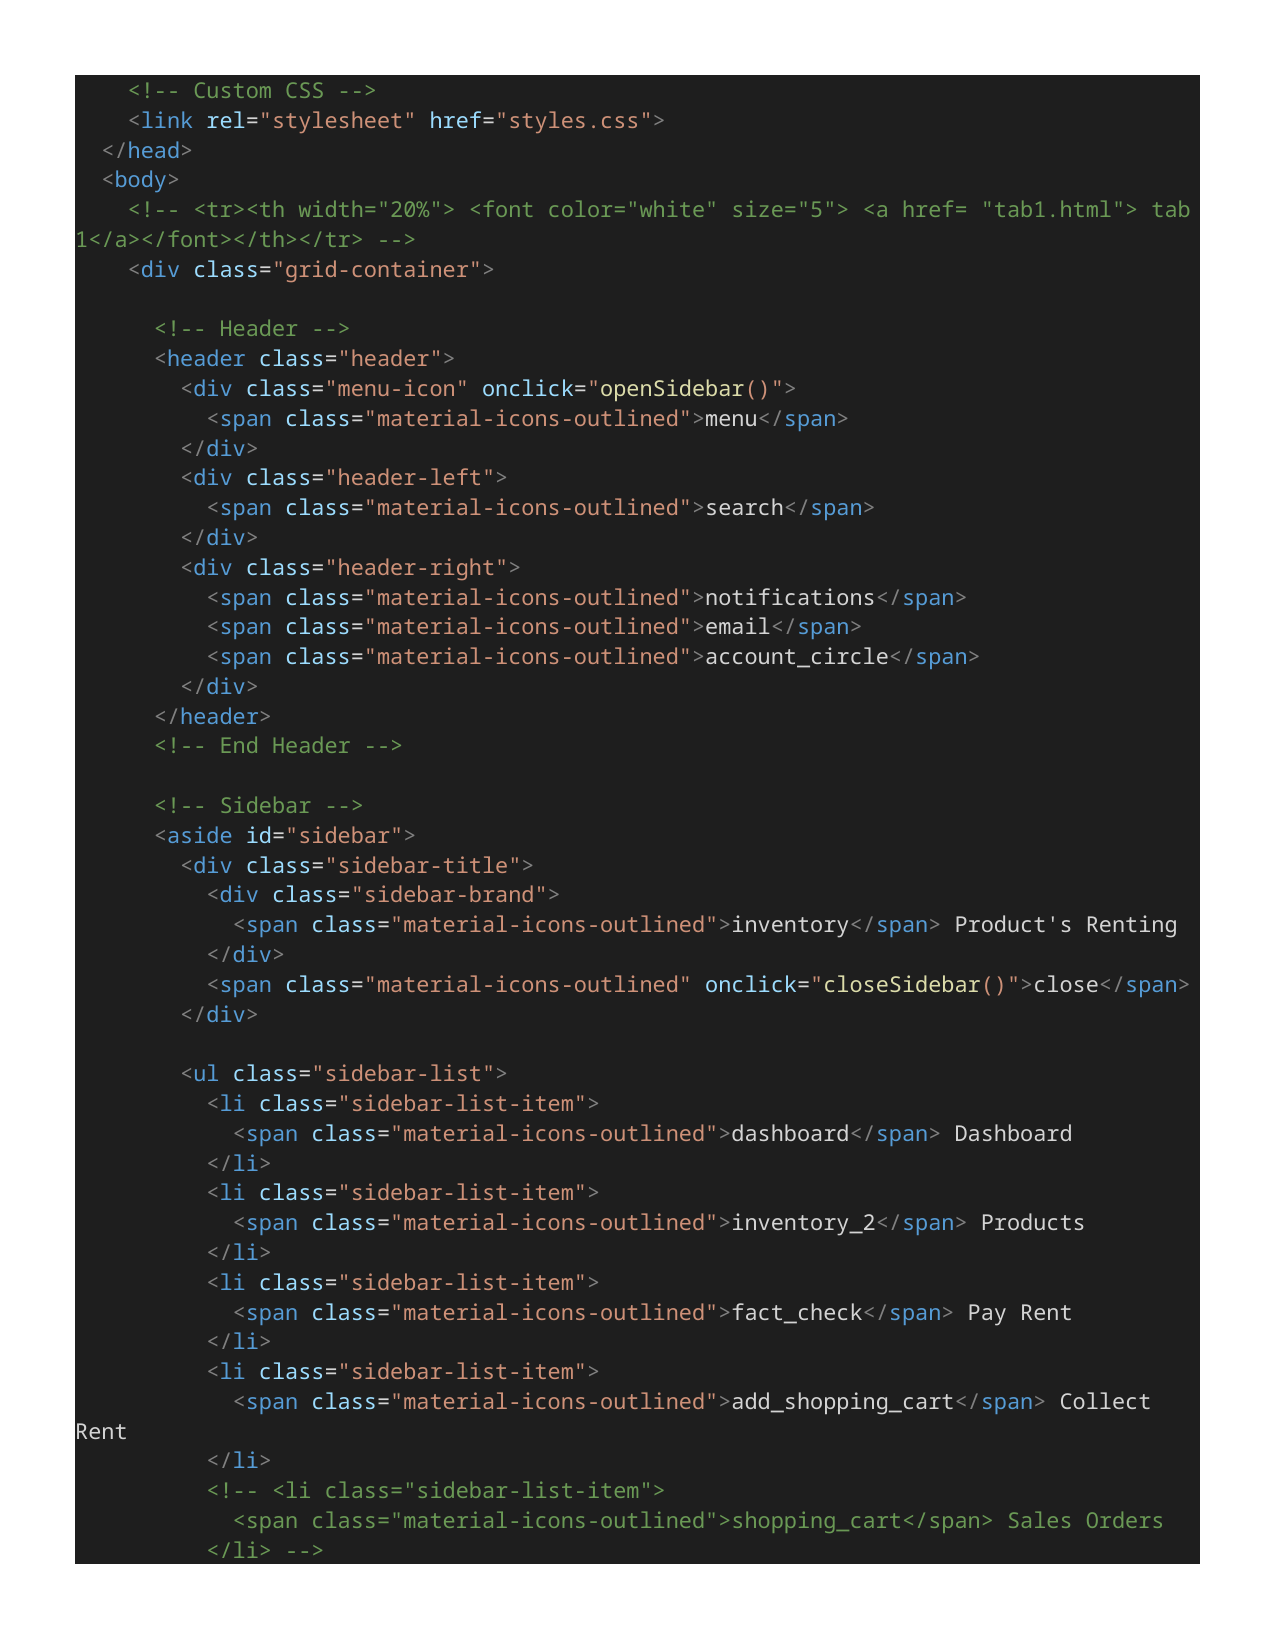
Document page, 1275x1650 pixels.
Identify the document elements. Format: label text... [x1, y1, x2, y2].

text </li> [75, 1445, 1200, 1475]
text <!-- Sidebar --> [75, 790, 1200, 820]
text </div> [75, 939, 1200, 969]
text <!-- <tr><th width="20%"> <font color="white" size="5"> <a href= "tab1.html"> tab 1</a></font></th></tr> --> [75, 194, 1200, 254]
text </li> [75, 1237, 1200, 1267]
text </li> [75, 1326, 1200, 1356]
text <li class="sidebar-list-item"> [75, 1356, 1200, 1386]
text <li class="sidebar-list-item"> [75, 1177, 1200, 1207]
text <span class="material-icons-outlined">search</span> [75, 492, 1200, 522]
text <li class="sidebar-list-item"> [75, 1088, 1200, 1118]
text <div class="grid-container"> [75, 254, 1200, 283]
text <span class="material-icons-outlined">inventory</span> Product's Renting [75, 909, 1200, 939]
text <span class="material-icons-outlined">notifications</span> [75, 581, 1200, 611]
text <!-- Custom CSS --> [75, 75, 1200, 105]
text </div> [75, 998, 1200, 1028]
text <!-- Header --> [75, 313, 1200, 343]
text <body> [75, 164, 1200, 194]
text <header class="header"> [75, 343, 1200, 373]
text </div> [75, 432, 1200, 462]
text <span class="material-icons-outlined" onclick="closeSidebar()">close</span> [75, 969, 1200, 998]
text <span class="material-icons-outlined">inventory_2</span> Products [75, 1207, 1200, 1237]
text </header> [75, 701, 1200, 730]
text <ul class="sidebar-list"> [75, 1058, 1200, 1088]
text </div> [75, 671, 1200, 701]
text <div class="header-left"> [75, 462, 1200, 492]
text <span class="material-icons-outlined">fact_check</span> Pay Rent [75, 1296, 1200, 1326]
text <span class="material-icons-outlined">email</span> [75, 611, 1200, 641]
text <span class="material-icons-outlined">shopping_cart</span> Sales Orders [75, 1505, 1200, 1535]
text <div class="menu-icon" onclick="openSidebar()"> [75, 373, 1200, 403]
text </li> --> [75, 1535, 1200, 1564]
text <div class="header-right"> [75, 552, 1200, 581]
text </head> [75, 134, 1200, 164]
text <li class="sidebar-list-item"> [75, 1267, 1200, 1296]
text <div class="sidebar-brand"> [75, 879, 1200, 909]
text <span class="material-icons-outlined">menu</span> [75, 403, 1200, 432]
text <div class="sidebar-title"> [75, 849, 1200, 879]
text <link rel="stylesheet" href="styles.css"> [75, 105, 1200, 134]
text <span class="material-icons-outlined">dashboard</span> Dashboard [75, 1118, 1200, 1147]
text <aside id="sidebar"> [75, 820, 1200, 849]
text <!-- <li class="sidebar-list-item"> [75, 1475, 1200, 1505]
text <span class="material-icons-outlined">add_shopping_cart</span> Collect Rent [75, 1386, 1200, 1445]
text </div> [75, 522, 1200, 552]
text <!-- End Header --> [75, 730, 1200, 760]
text <span class="material-icons-outlined">account_circle</span> [75, 641, 1200, 671]
text </li> [75, 1147, 1200, 1177]
